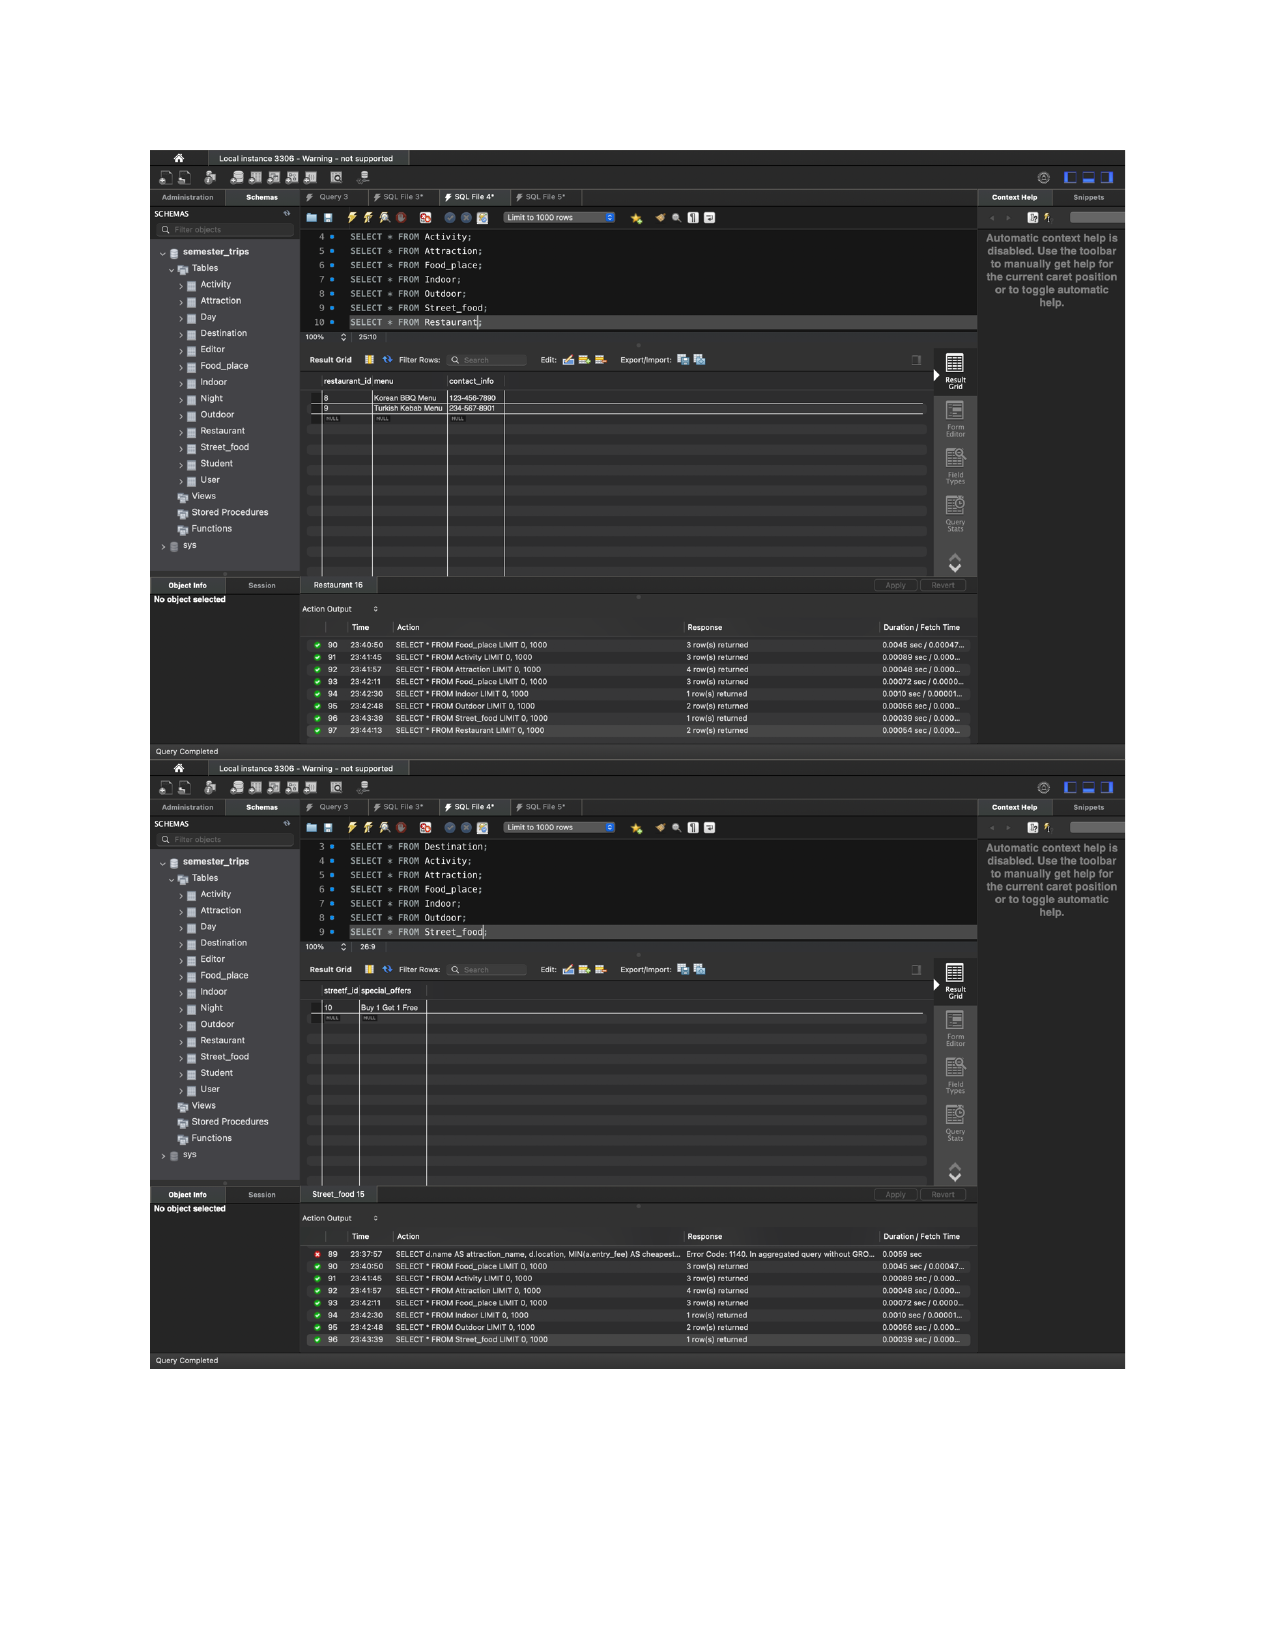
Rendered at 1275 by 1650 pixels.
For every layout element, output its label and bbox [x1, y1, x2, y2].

picture [150, 150, 1125, 1369]
